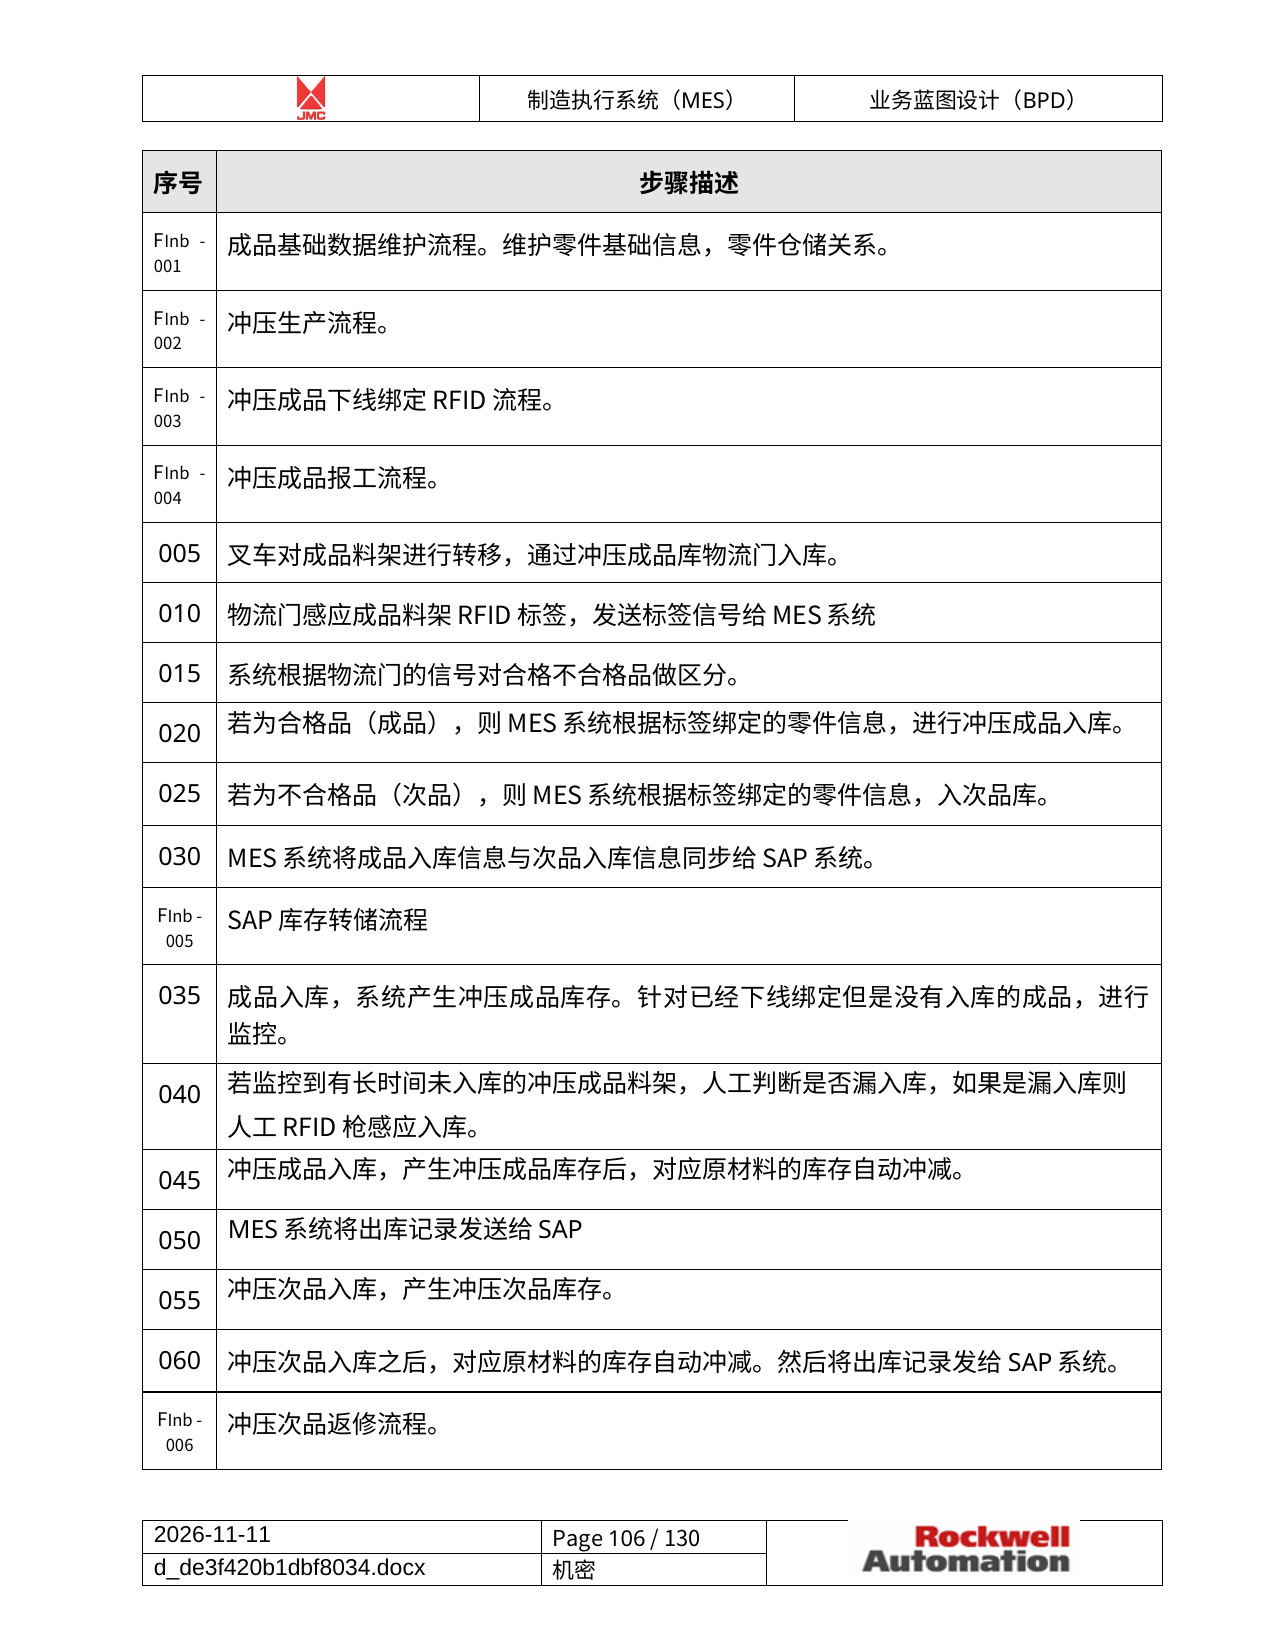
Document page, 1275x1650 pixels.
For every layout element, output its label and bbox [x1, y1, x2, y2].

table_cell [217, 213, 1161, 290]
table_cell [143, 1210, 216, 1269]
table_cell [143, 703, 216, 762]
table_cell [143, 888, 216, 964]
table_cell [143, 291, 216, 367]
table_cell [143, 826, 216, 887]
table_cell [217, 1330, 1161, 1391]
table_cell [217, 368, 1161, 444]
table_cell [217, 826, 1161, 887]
picture [847, 1520, 1080, 1577]
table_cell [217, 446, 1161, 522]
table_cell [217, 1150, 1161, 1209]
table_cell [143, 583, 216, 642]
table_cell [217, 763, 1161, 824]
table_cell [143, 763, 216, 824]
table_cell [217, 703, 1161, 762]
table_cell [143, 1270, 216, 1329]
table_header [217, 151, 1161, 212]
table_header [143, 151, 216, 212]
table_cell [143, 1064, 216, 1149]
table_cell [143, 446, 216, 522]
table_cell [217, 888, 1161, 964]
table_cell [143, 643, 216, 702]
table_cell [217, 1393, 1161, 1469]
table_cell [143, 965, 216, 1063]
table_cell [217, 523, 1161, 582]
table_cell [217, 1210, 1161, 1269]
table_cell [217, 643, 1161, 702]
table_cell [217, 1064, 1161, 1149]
picture [296, 76, 326, 121]
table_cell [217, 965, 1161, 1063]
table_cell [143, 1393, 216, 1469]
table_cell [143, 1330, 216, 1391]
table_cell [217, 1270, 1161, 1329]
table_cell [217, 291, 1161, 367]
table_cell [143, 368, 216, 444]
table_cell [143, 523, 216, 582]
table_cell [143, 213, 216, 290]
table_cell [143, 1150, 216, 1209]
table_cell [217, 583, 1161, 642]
